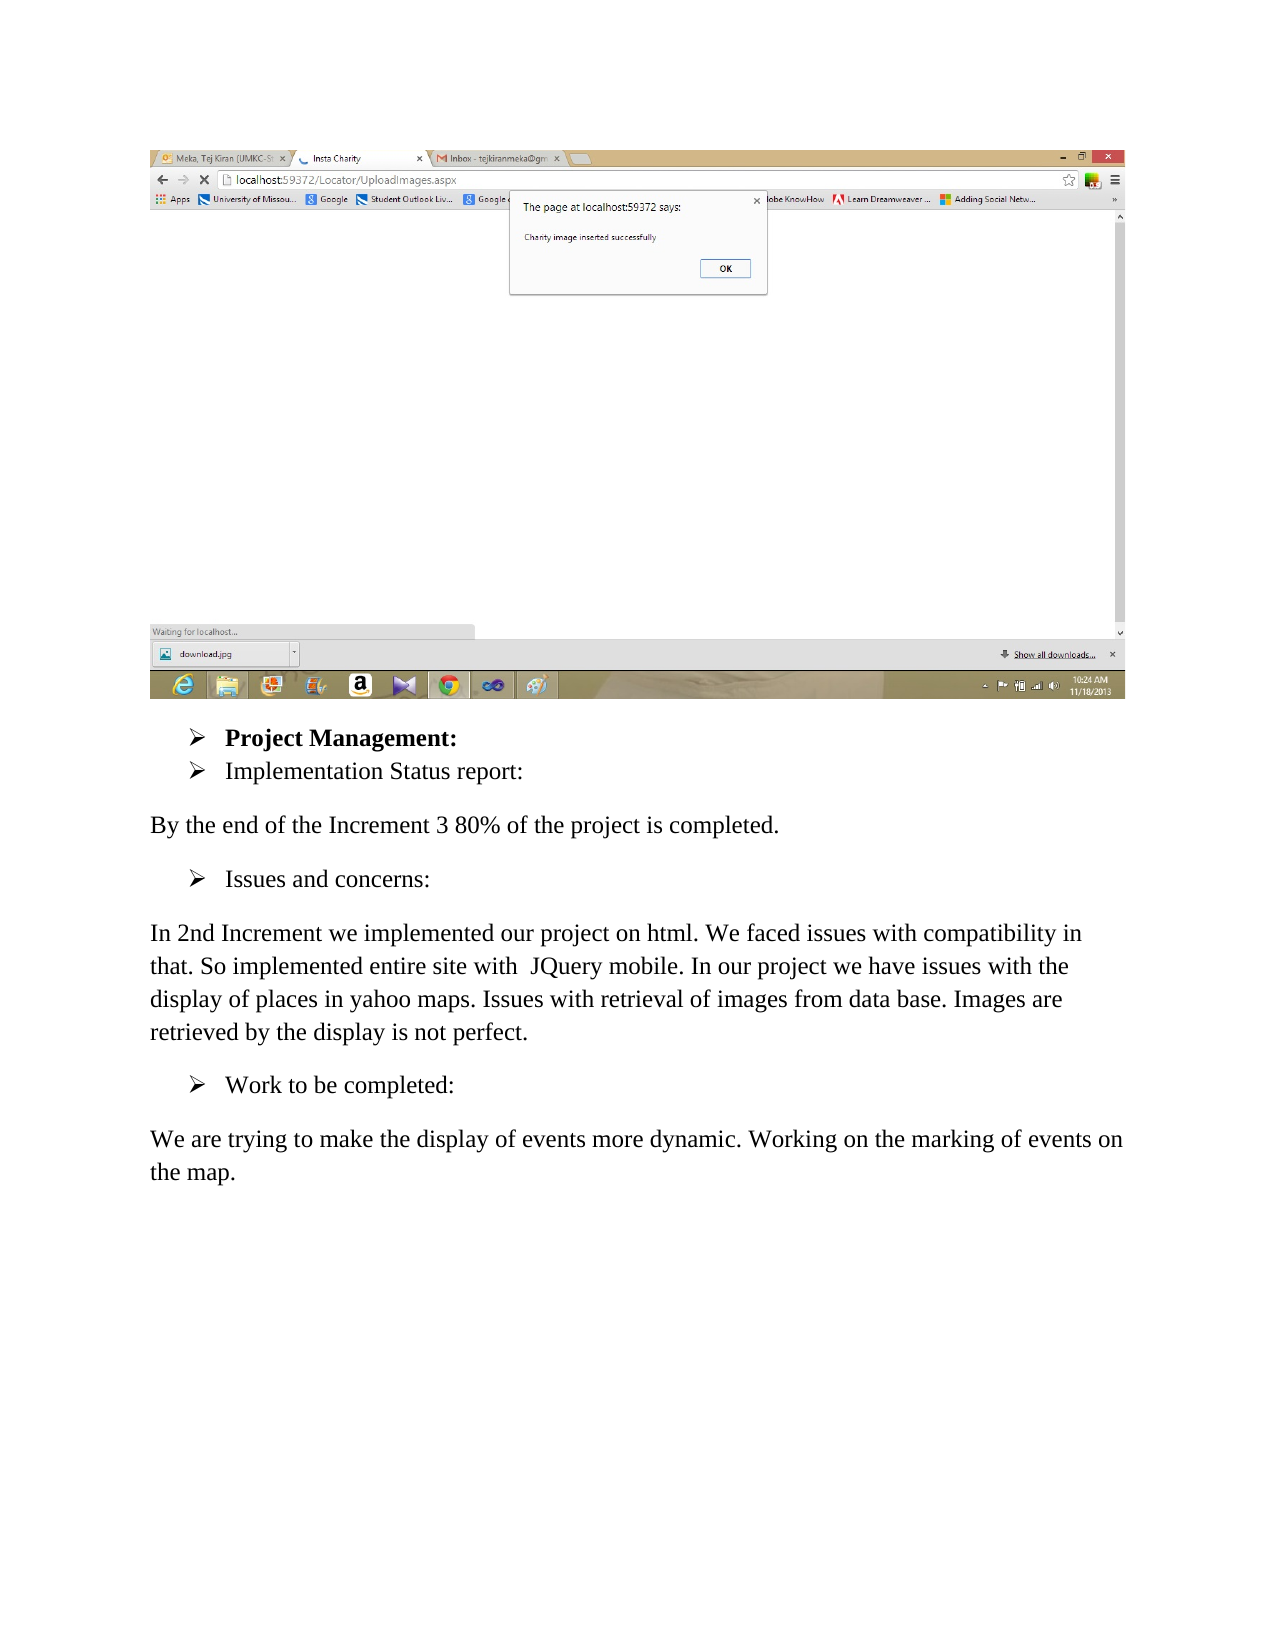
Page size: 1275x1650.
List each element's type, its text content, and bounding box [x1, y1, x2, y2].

text By the end of the Increment 3 80% of the project is completed. [150, 810, 1125, 839]
text We are trying to make the display of events more dynamic. Working on the marking of events on the map. [150, 1124, 1125, 1186]
list Project Management: [187, 723, 1125, 752]
picture [150, 150, 1125, 699]
text In 2nd Increment we implemented our project on html. We faced issues with compatibility in that. So implemented entire site with JQuery mobile. In our project we have issues with the display of places in yahoo maps. Issues with retrieval of images from data base. Images are retrieved by the display is not perfect. [150, 918, 1125, 1046]
list Work to be completed: [187, 1071, 1125, 1099]
list Issues and concerns: [187, 864, 1125, 893]
list Implementation Status report: [187, 756, 1125, 785]
